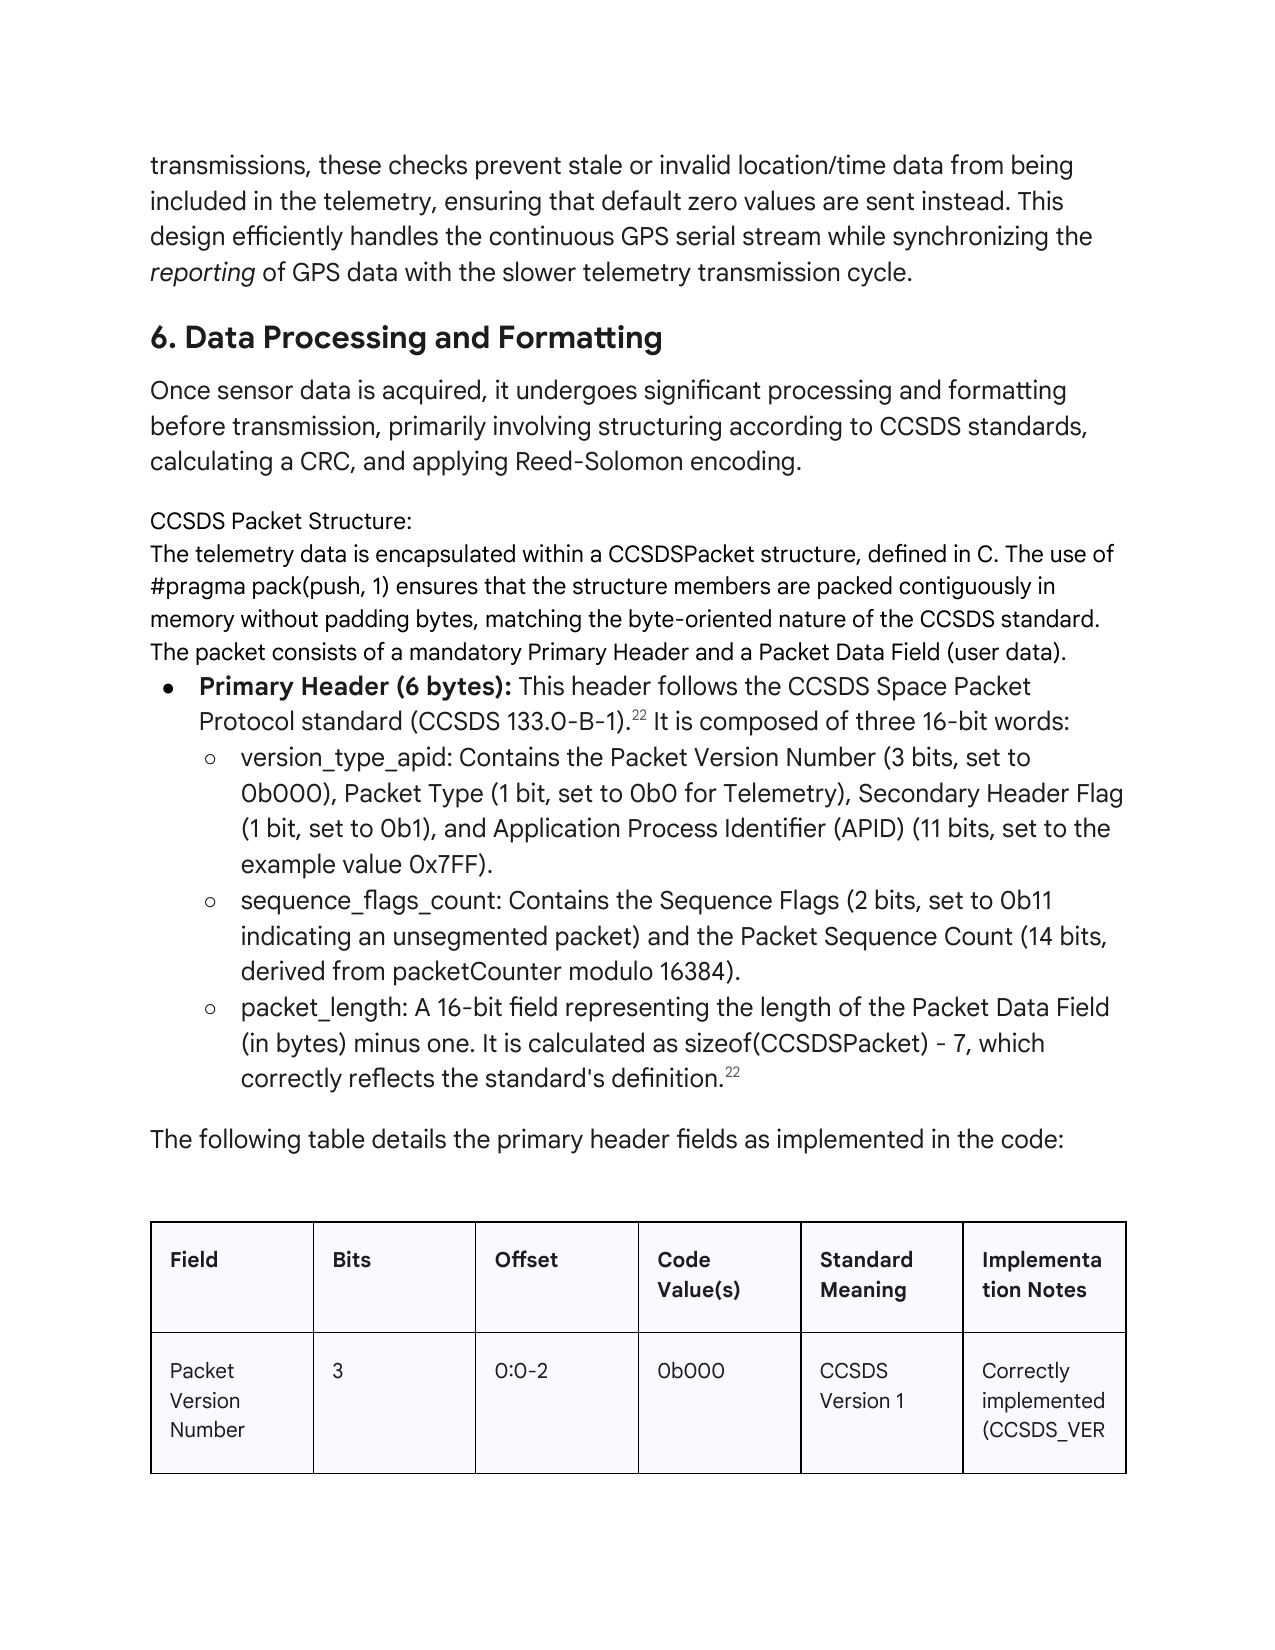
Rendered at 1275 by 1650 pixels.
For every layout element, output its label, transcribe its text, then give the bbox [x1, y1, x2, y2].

table_cell 0:0-2 [476, 1333, 638, 1472]
text The telemetry data is encapsulated within a CCSDSPacket structure, defined in C. The use of #pragma pack(push, 1) ensures that the structure members are packed contiguously in memory without padding bytes, matching the byte-oriented nature of the CCSDS standard. The packet consists of a mandatory Primary Header and a Packet Data Field (user data). [150, 540, 1125, 667]
subtitle 6. Data Processing and Formatting [150, 318, 1125, 357]
table_header Code Value(s) [639, 1223, 800, 1332]
list version_type_apid: Contains the Packet Version Number (3 bits, set to 0b000), Packet Type (1 bit, set to 0b0 for Telemetry), Secondary Header Flag (1 bit, set to 0b1), and Application Process Identifier (APID) (11 bits, set to the example value 0x7FF). [203, 742, 1125, 881]
table_header Standard Meaning [802, 1223, 962, 1332]
table_header Implementation Notes [964, 1223, 1125, 1332]
text The following table details the primary header fields as implemented in the code: [150, 1124, 1125, 1156]
table_cell 3 [314, 1333, 475, 1472]
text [150, 150, 1125, 288]
table_cell CCSDS Version 1 [802, 1333, 962, 1472]
list Primary Header (6 bytes): This header follows the CCSDS Space Packet Protocol standard (CCSDS 133.0-B-1).22 It is composed of three 16-bit words: [161, 671, 1125, 738]
text Once sensor data is acquired, it undergoes significant processing and formatting before transmission, primarily involving structuring according to CCSDS standards, calculating a CRC, and applying Reed-Solomon encoding. [150, 375, 1125, 478]
table_header Field [152, 1223, 313, 1332]
table_cell 0b000 [639, 1333, 800, 1472]
table_header Offset [476, 1223, 638, 1332]
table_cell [964, 1333, 1125, 1472]
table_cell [152, 1333, 313, 1472]
list sequence_flags_count: Contains the Sequence Flags (2 bits, set to 0b11 indicating an unsegmented packet) and the Packet Sequence Count (14 bits, derived from packetCounter modulo 16384). [203, 885, 1125, 988]
table_header Bits [314, 1223, 475, 1332]
text CCSDS Packet Structure: [150, 507, 1125, 536]
list packet_length: A 16-bit field representing the length of the Packet Data Field (in bytes) minus one. It is calculated as sizeof(CCSDSPacket) - 7, which correctly reflects the standard's definition.22 [203, 992, 1125, 1095]
